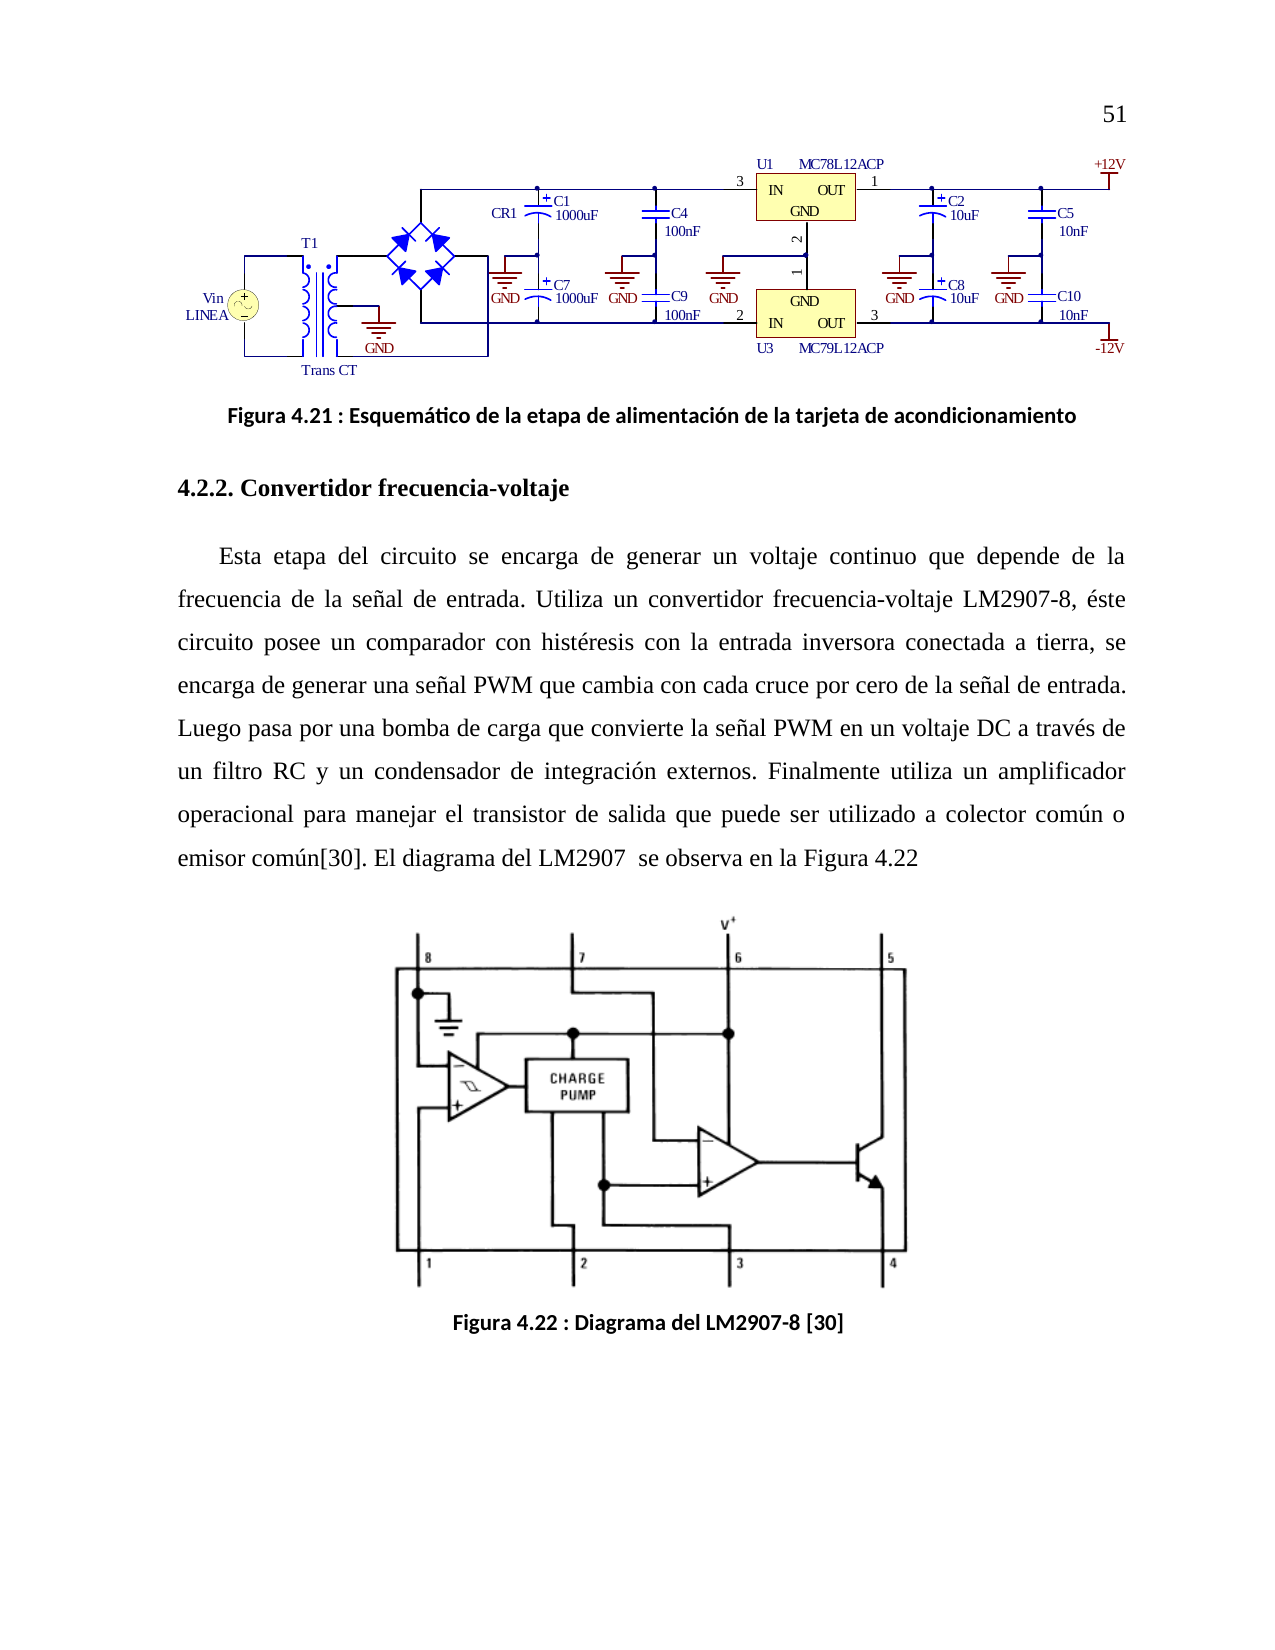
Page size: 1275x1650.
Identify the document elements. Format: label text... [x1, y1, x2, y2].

subtitle Convertidor frecuencia-voltaje [177, 473, 1127, 501]
